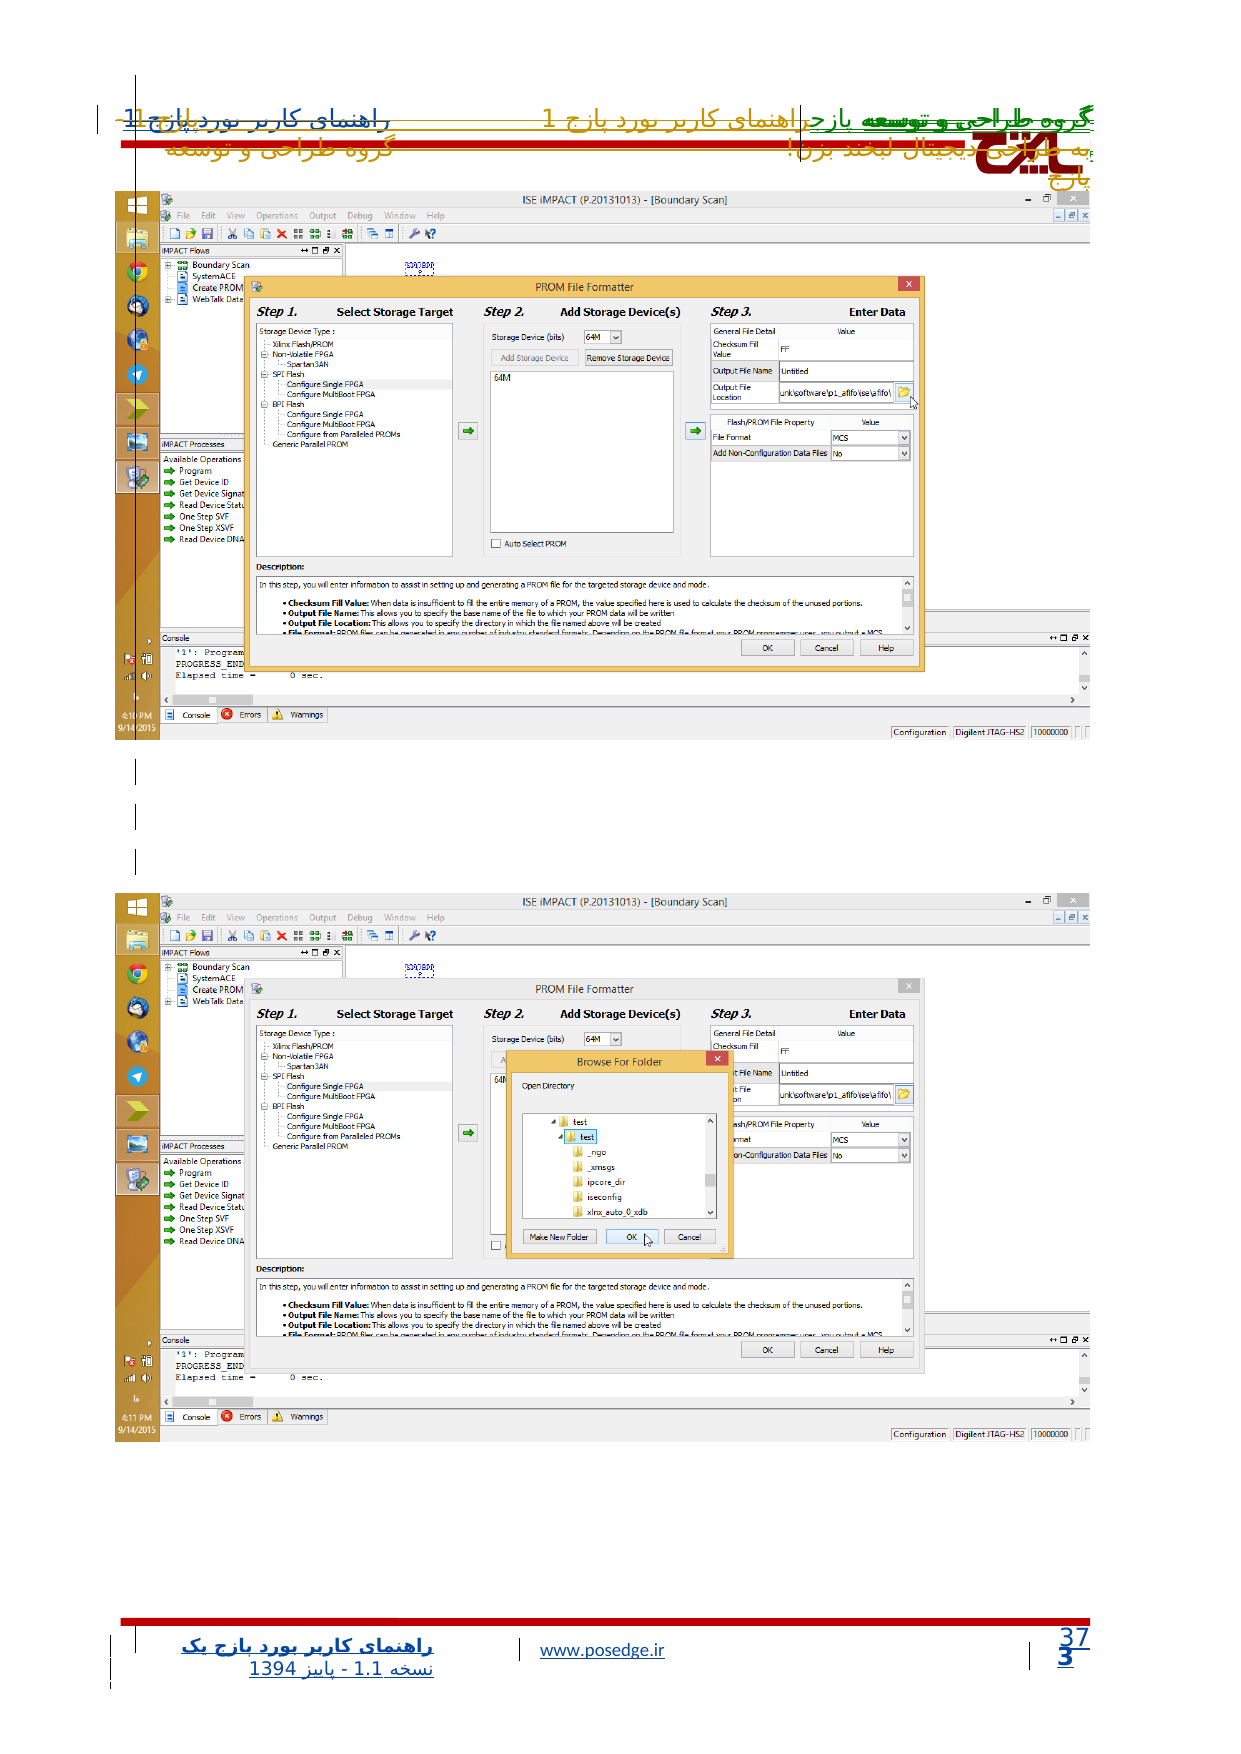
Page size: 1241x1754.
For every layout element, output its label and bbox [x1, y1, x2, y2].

picture [115, 191, 135, 740]
picture [1061, 123, 1072, 129]
picture [115, 893, 1090, 1442]
picture [964, 123, 1091, 182]
picture [969, 123, 1005, 129]
picture [989, 151, 999, 157]
picture [136, 191, 1090, 740]
picture [1006, 123, 1059, 129]
